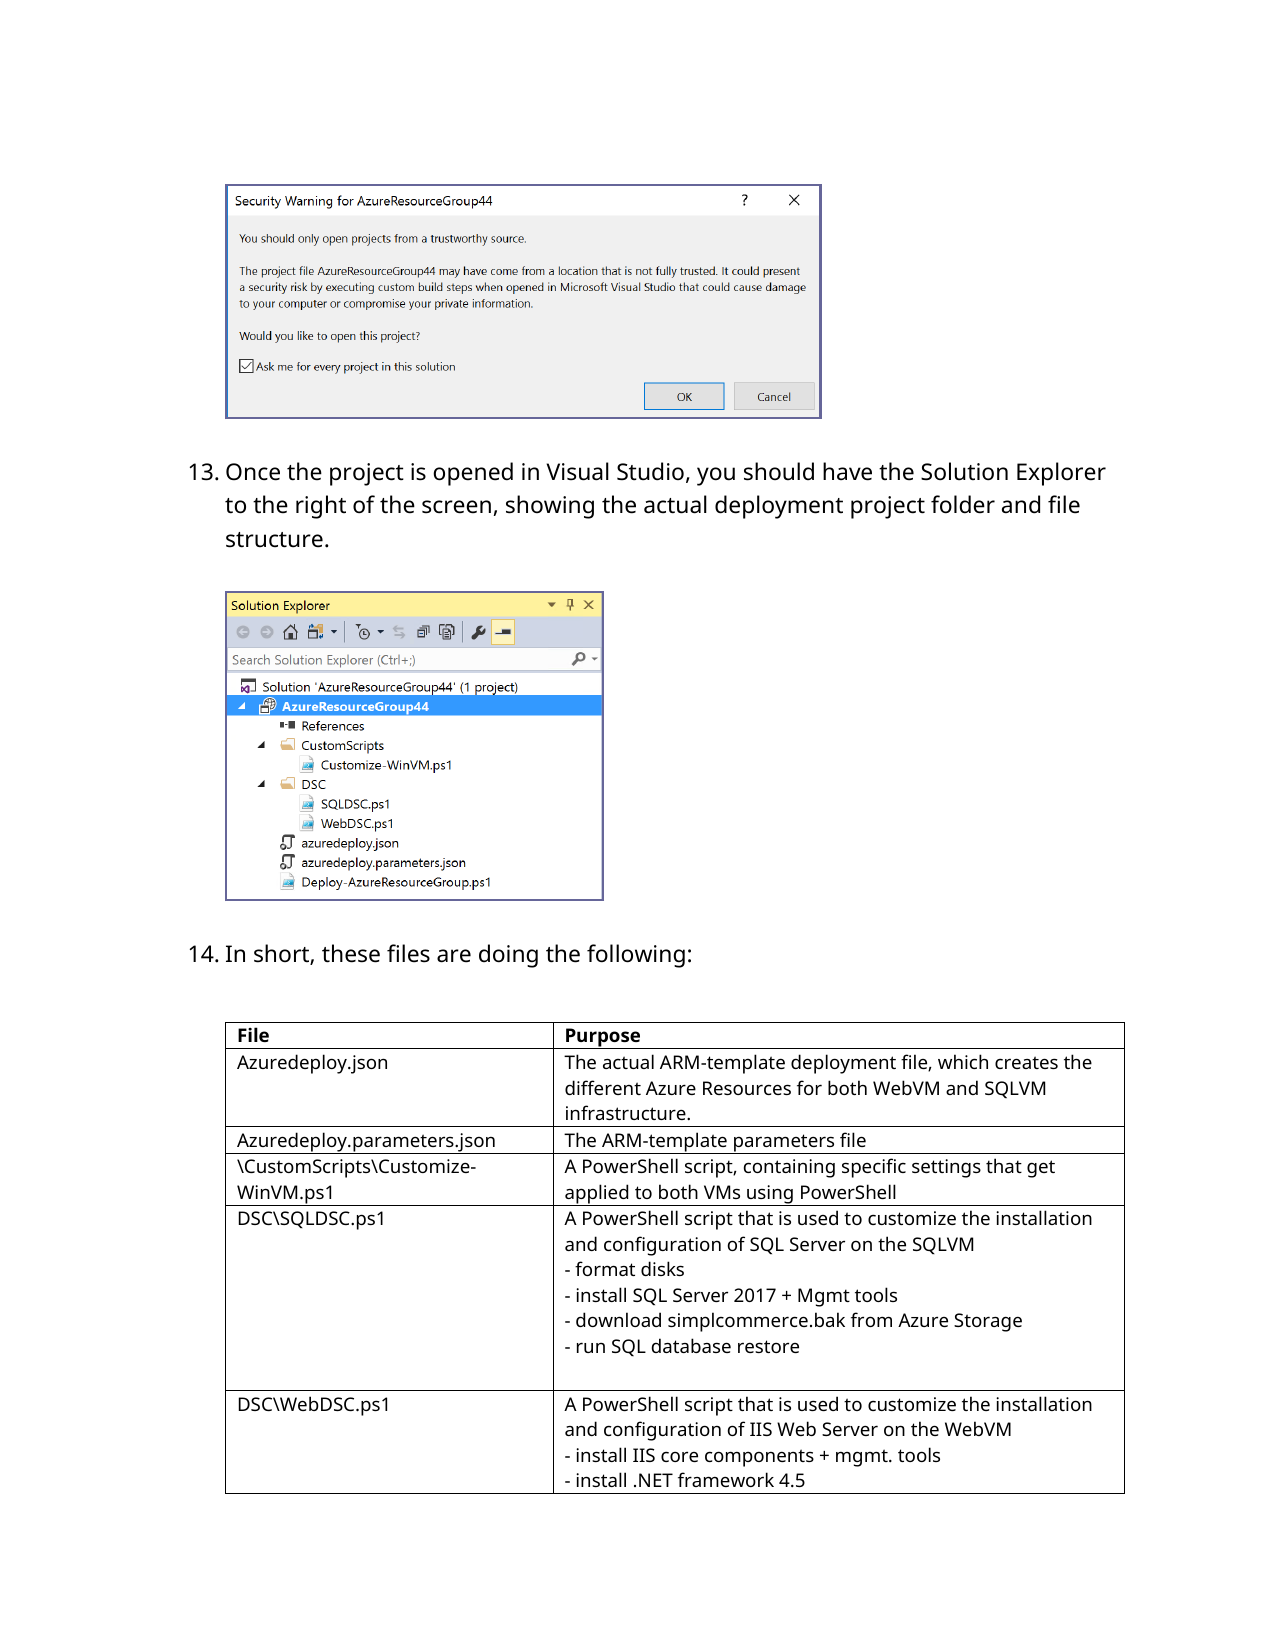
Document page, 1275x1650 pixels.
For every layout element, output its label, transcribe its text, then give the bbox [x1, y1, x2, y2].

table_header File [226, 1023, 553, 1048]
table_cell DSC\SQLDSC.ps1 [226, 1206, 553, 1390]
picture [227, 593, 602, 899]
table_cell The actual ARM-template deployment file, which creates the different Azure Resources for both WebVM and SQLVM infrastructure. [554, 1049, 1124, 1126]
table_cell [554, 1391, 1124, 1493]
table_cell Azuredeploy.parameters.json [226, 1127, 553, 1152]
table_cell A PowerShell script, containing specific settings that get applied to both VMs using PowerShell [554, 1154, 1124, 1204]
table_cell DSC\WebDSC.ps1 [226, 1391, 553, 1493]
table_header Purpose [554, 1023, 1124, 1048]
table_cell Azuredeploy.json [226, 1049, 553, 1126]
list In short, these files are doing the following: [187, 938, 1125, 1003]
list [187, 150, 1125, 453]
table_cell A PowerShell script that is used to customize the installation and configuration of SQL Server on the SQLVM - format disks - install SQL Server 2017 + Mgmt tools - download simplcommerce.bak from Azure Storage - run SQL database restore [554, 1206, 1124, 1390]
picture [227, 186, 819, 417]
table_cell \CustomScripts\Customize-WinVM.ps1 [226, 1154, 553, 1204]
table_cell The ARM-template parameters file [554, 1127, 1124, 1152]
